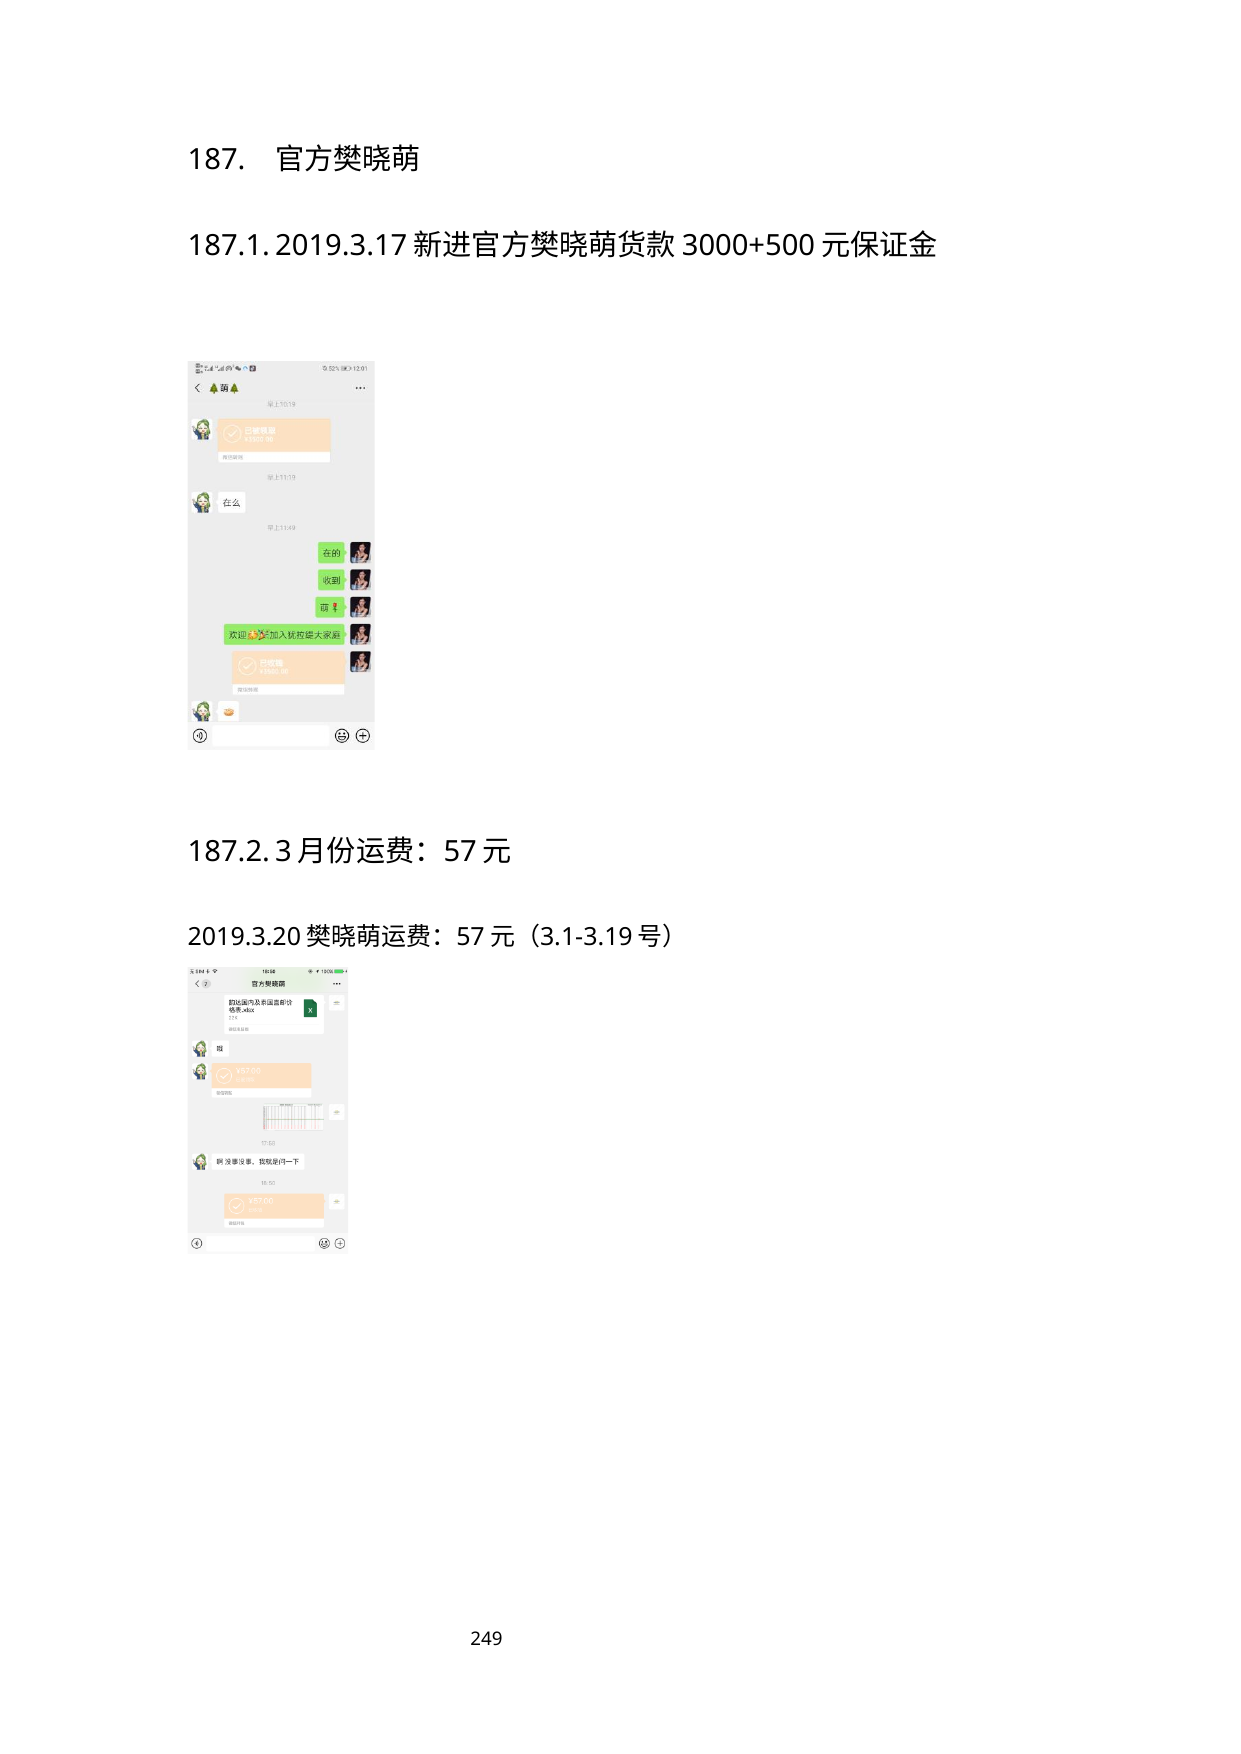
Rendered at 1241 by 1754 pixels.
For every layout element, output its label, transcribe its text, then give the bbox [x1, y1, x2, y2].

picture [187, 361, 375, 750]
subtitle 2019.3.17新进官方樊晓萌货款3000+500元保证金 [187, 210, 1053, 275]
subtitle 3月份运费：57元 [187, 816, 1053, 881]
picture [187, 967, 349, 1254]
subtitle 官方樊晓萌 [187, 124, 1053, 189]
text 2019.3.20樊晓萌运费：57元（3.1-3.19号） [187, 902, 1053, 967]
